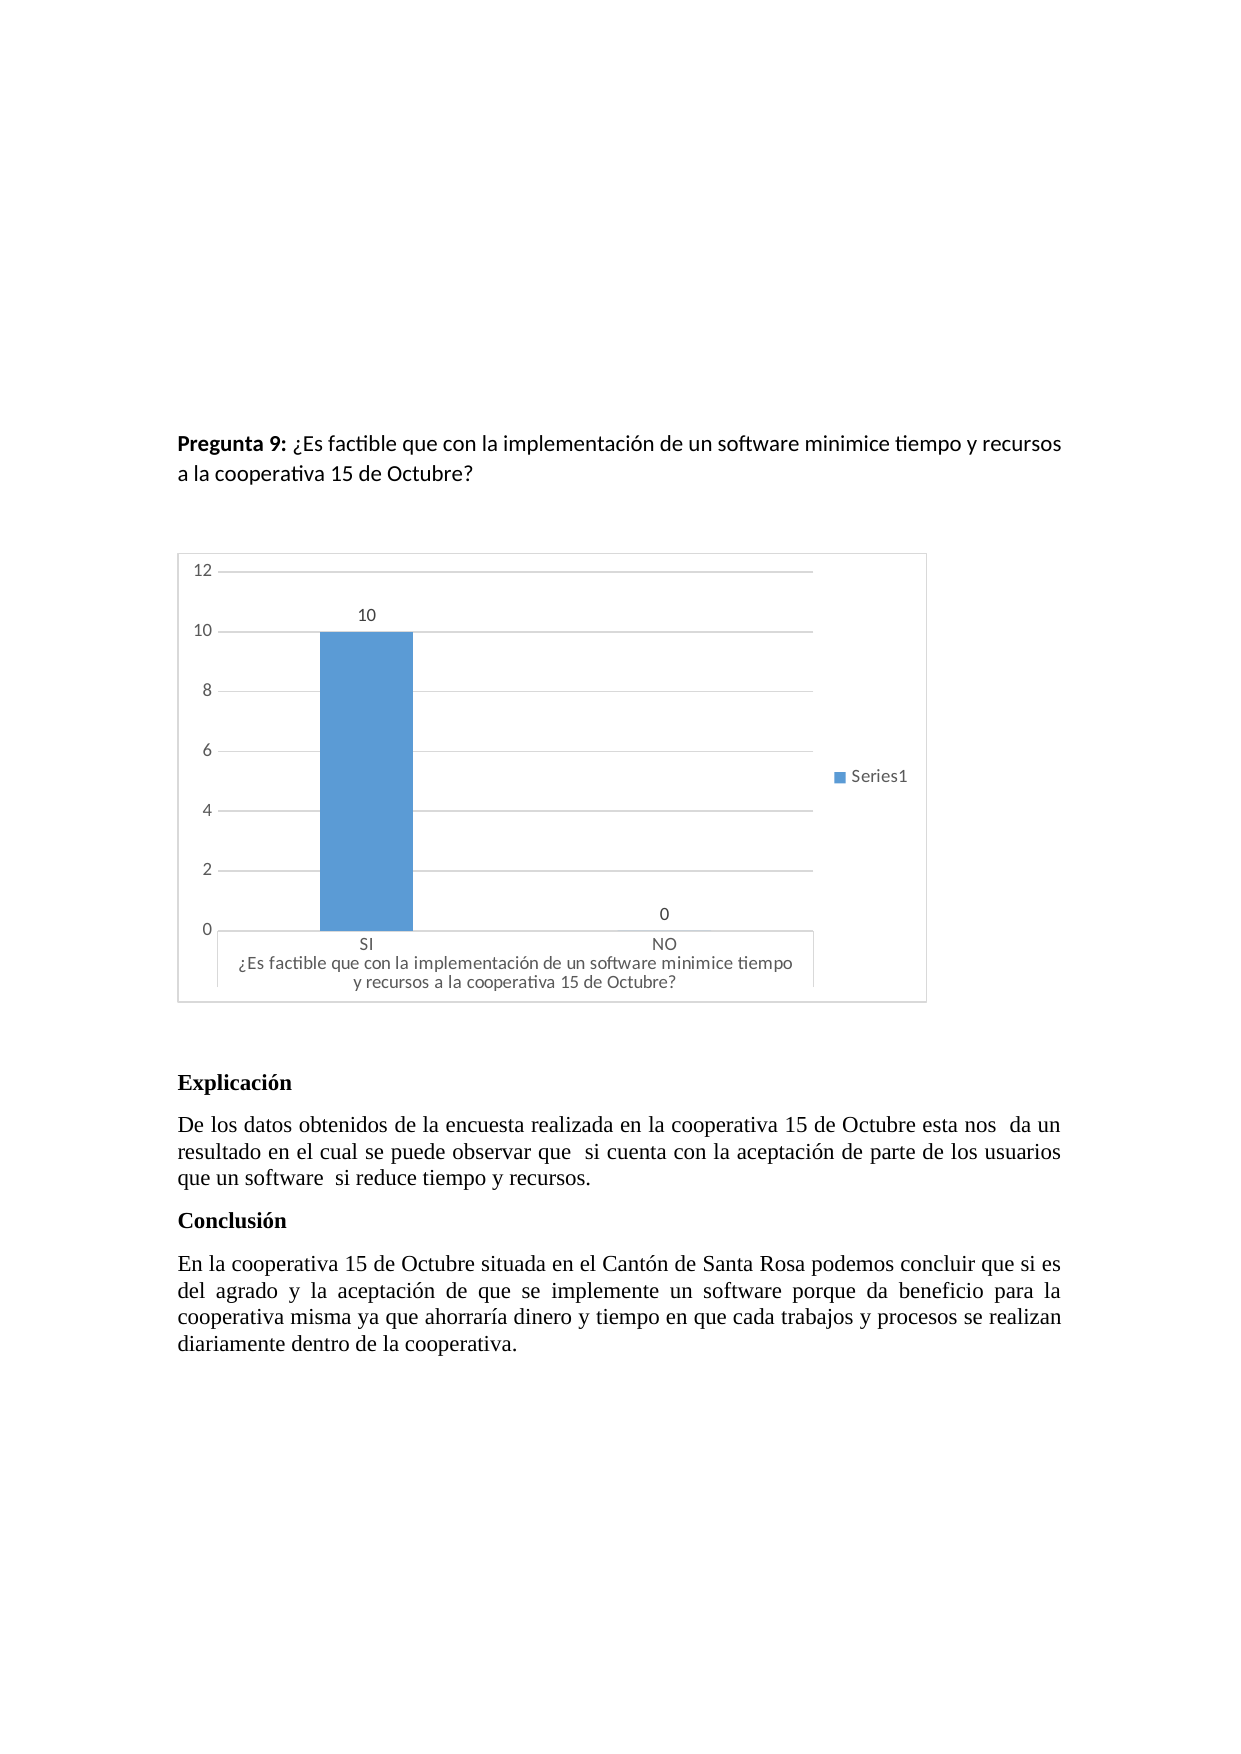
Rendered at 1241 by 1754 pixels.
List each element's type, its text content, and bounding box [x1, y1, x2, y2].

text En la cooperativa 15 de Octubre situada en el Cantón de Santa Rosa podemos concluir que si es del agrado y la aceptación de que se implemente un software porque da beneficio para la cooperativa misma ya que ahorraría dinero y tiempo en que cada trabajos y procesos se realizan diariamente dentro de la cooperativa. [177, 1250, 1063, 1357]
text Pregunta 9: ¿Es factible que con la implementación de un software minimice tiempo y recursos a la cooperativa 15 de Octubre? [177, 429, 1063, 487]
text Explicación [177, 1068, 1063, 1095]
text De los datos obtenidos de la encuesta realizada en la cooperativa 15 de Octubre esta nos da un resultado en el cual se puede observar que si cuenta con la aceptación de parte de los usuarios que un software si reduce tiempo y recursos. [177, 1112, 1063, 1191]
text Conclusión [177, 1207, 1063, 1234]
